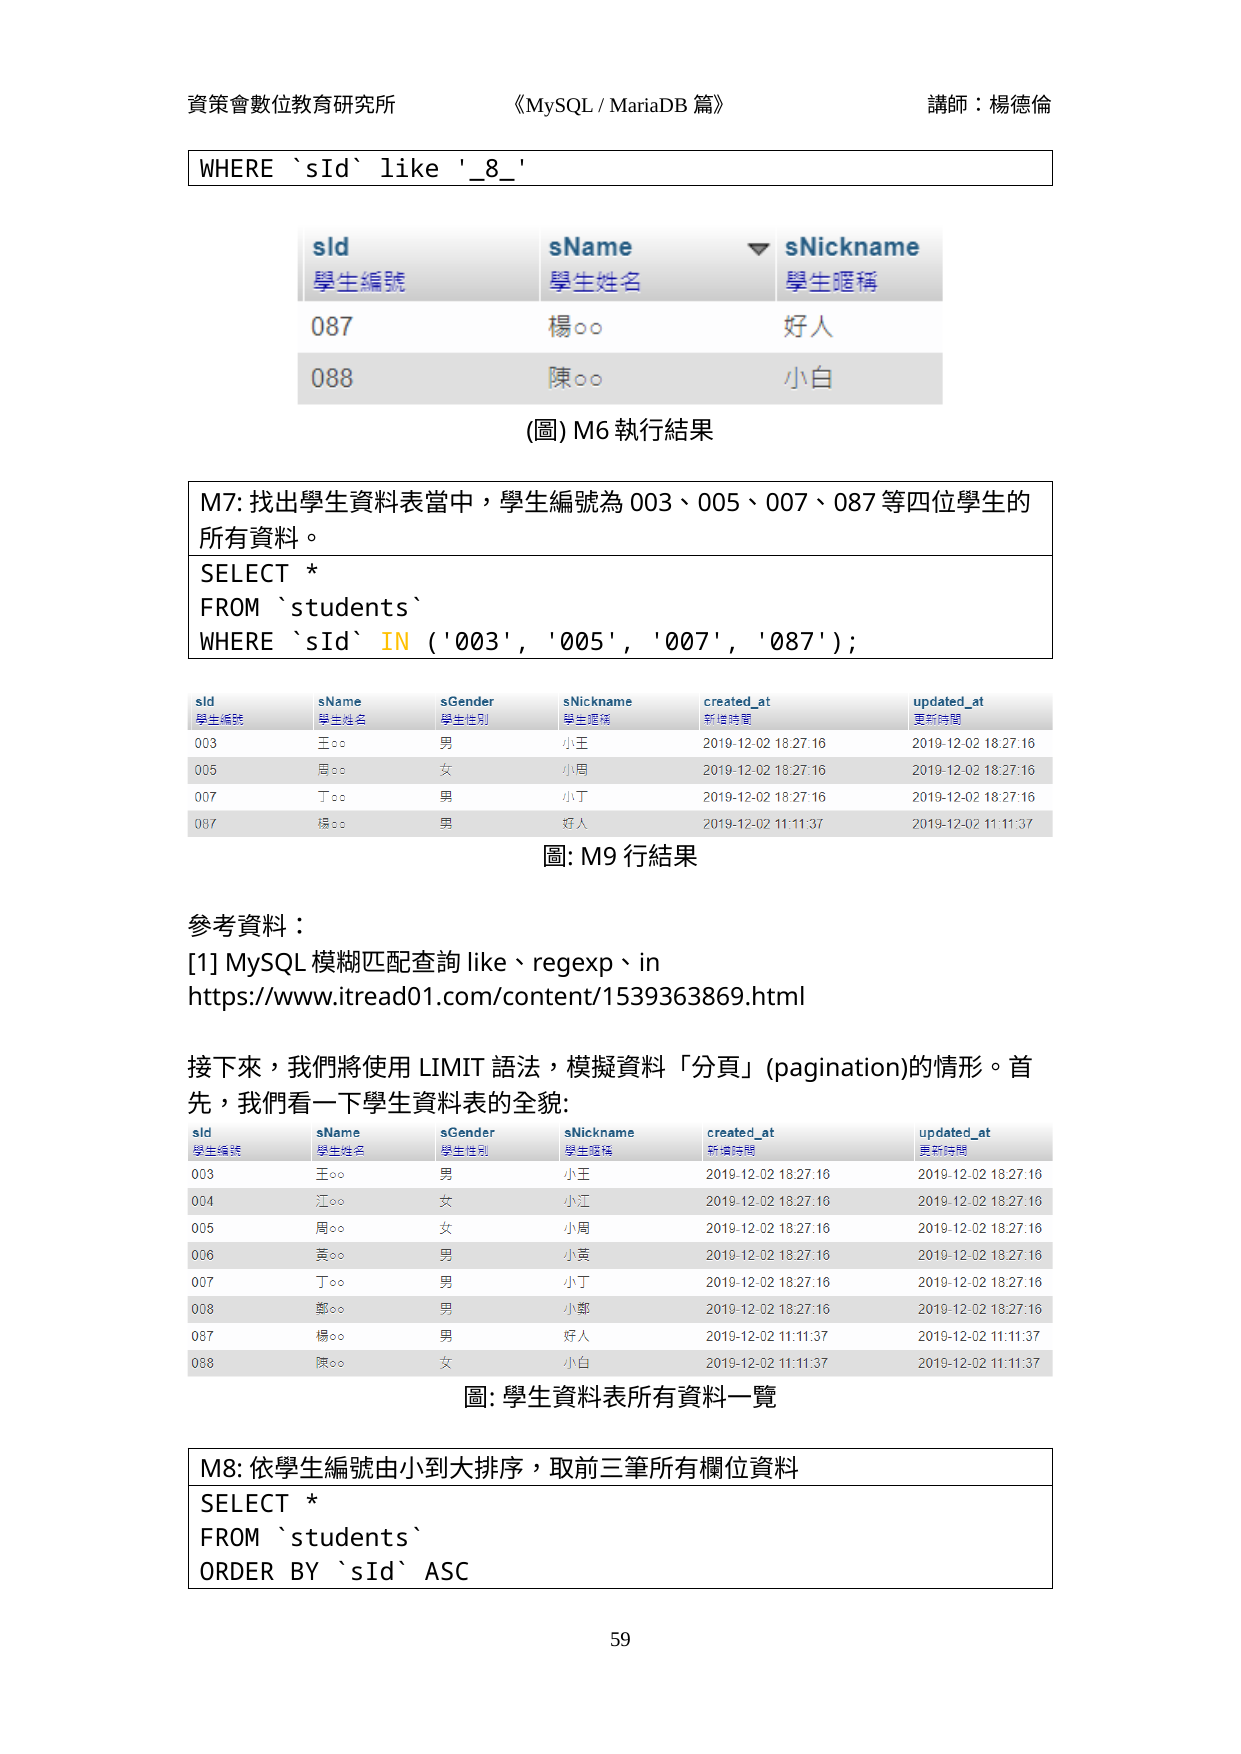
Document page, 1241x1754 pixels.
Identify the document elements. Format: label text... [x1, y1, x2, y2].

picture [297, 220, 943, 411]
picture [187, 693, 1053, 837]
text 圖: M9 行結果 [187, 837, 1053, 872]
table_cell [189, 151, 1052, 185]
table_header M8: 依學生編號由小到大排序，取前三筆所有欄位資料 [189, 1449, 1052, 1485]
text https://www.itread01.com/content/1539363869.html [187, 979, 1053, 1013]
text 圖: 學生資料表所有資料一覽 [187, 1377, 1053, 1413]
text (圖) M6執行結果 [187, 411, 1053, 447]
text 參考資料： [187, 907, 1053, 943]
text 接下來，我們將使用 LIMIT 語法，模擬資料「分頁」(pagination)的情形。首先，我們看一下學生資料表的全貌: [187, 1047, 1053, 1119]
table_header M7: 找出學生資料表當中，學生編號為003、005、007、087等四位學生的所有資料。 [189, 482, 1052, 555]
table_cell SELECT * FROM `students` WHERE `sId` IN ('003', '005', '007', '087'); [189, 556, 1052, 658]
text [1] MySQL模糊匹配查詢like、regexp、in [187, 943, 1053, 979]
picture [187, 1119, 1053, 1377]
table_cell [189, 1486, 1052, 1588]
